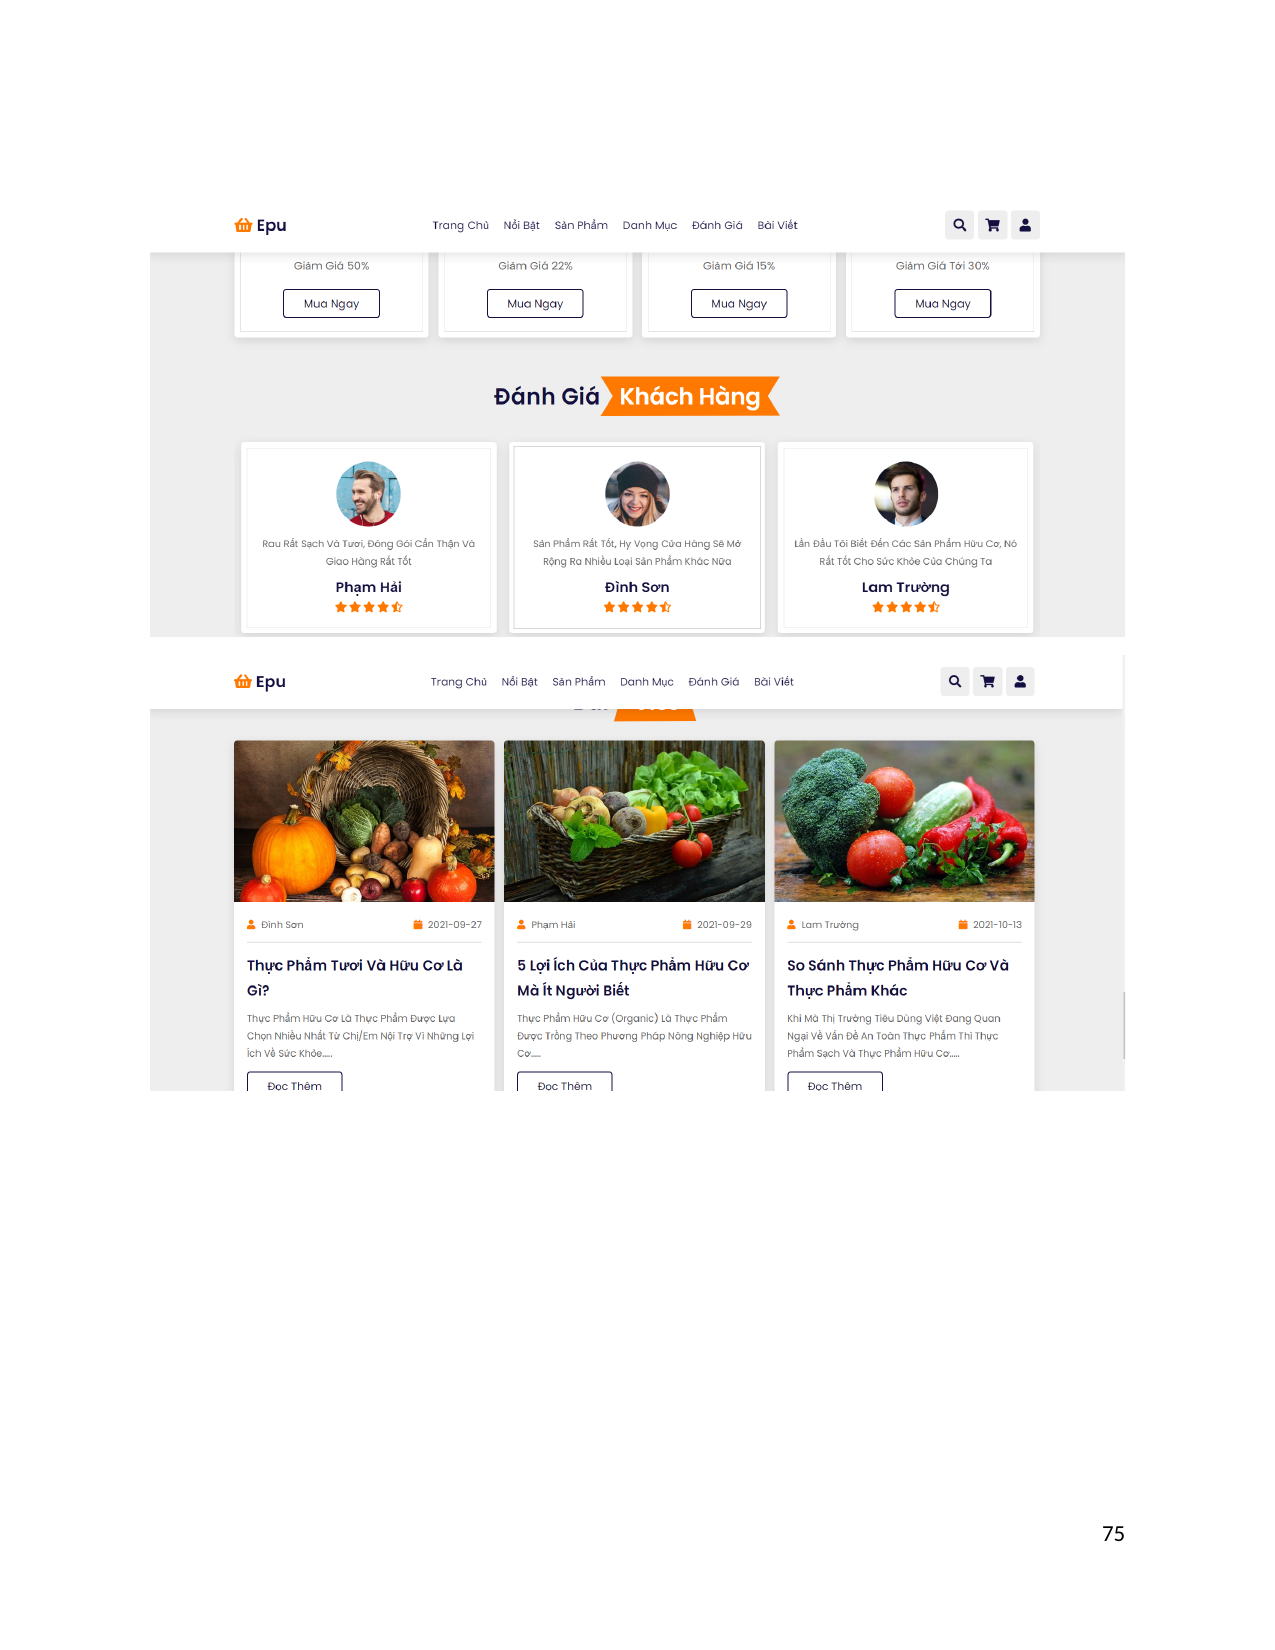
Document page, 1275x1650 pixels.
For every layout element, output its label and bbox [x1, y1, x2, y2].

picture [150, 200, 1125, 637]
picture [150, 655, 1125, 1091]
